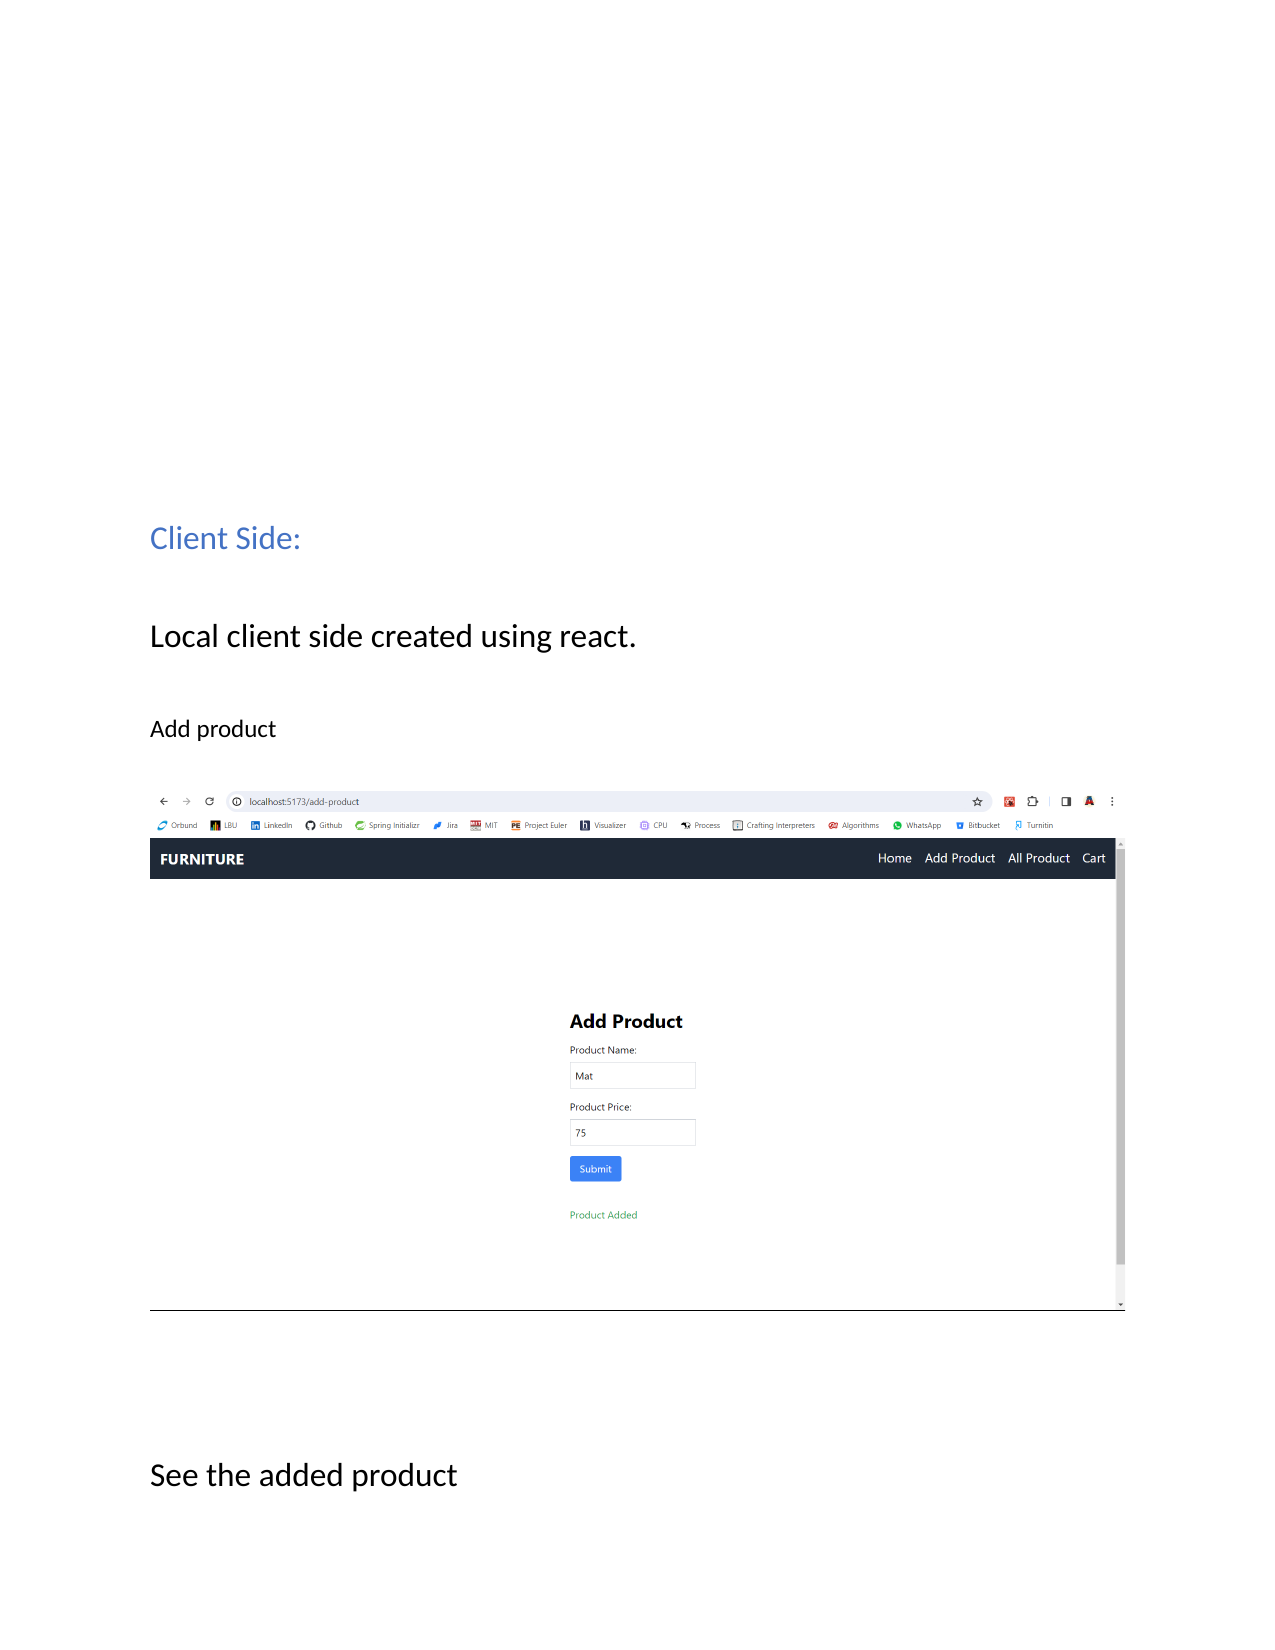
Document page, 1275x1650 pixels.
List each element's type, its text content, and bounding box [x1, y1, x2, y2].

text Client Side: [150, 517, 1125, 558]
text Local client side created using react. [150, 615, 1125, 656]
picture [150, 791, 1125, 1311]
text See the added product [150, 1454, 1125, 1494]
text Add product [150, 713, 1125, 744]
